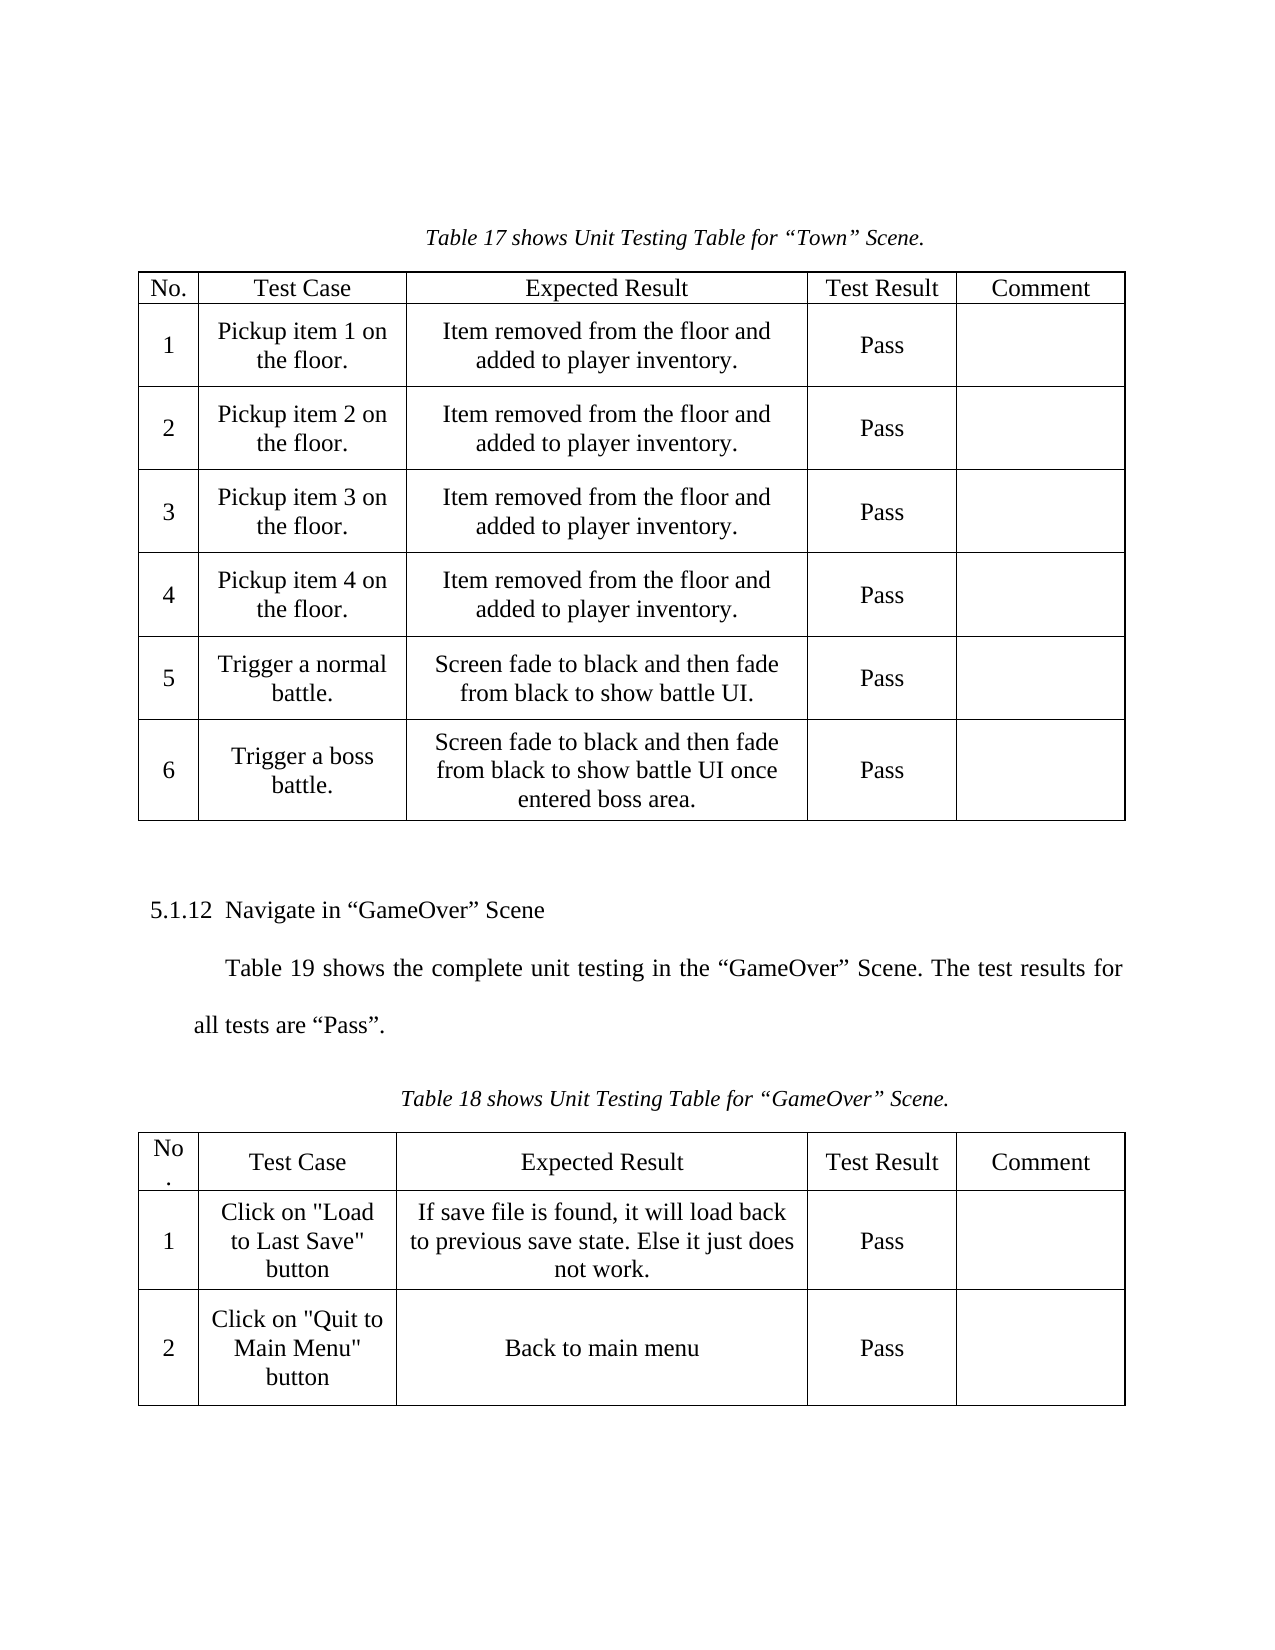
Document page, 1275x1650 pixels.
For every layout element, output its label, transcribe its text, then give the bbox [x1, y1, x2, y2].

table_header Test Result [808, 273, 956, 303]
table_cell Pass [808, 553, 956, 636]
table_cell 6 [139, 720, 198, 820]
table_cell 4 [139, 553, 198, 636]
table_cell [957, 637, 1124, 719]
table_header Test Result [808, 1133, 956, 1190]
table_cell Pass [808, 1290, 956, 1404]
table_header Expected Result [397, 1133, 807, 1190]
table_cell Screen fade to black and then fade from black to show battle UI. [407, 637, 807, 719]
table_cell Click on "Quit to Main Menu" button [199, 1290, 396, 1404]
table_cell Pass [808, 470, 956, 552]
table_cell 2 [139, 387, 198, 469]
table_cell Item removed from the floor and added to player inventory. [407, 553, 807, 636]
table_cell Pickup item 4 on the floor. [199, 553, 406, 636]
table_header Expected Result [407, 273, 807, 303]
table_cell 2 [139, 1290, 198, 1404]
table_cell [957, 1290, 1124, 1404]
table_header Test Case [199, 273, 406, 303]
table_cell Item removed from the floor and added to player inventory. [407, 304, 807, 386]
table_cell [957, 1191, 1124, 1289]
table_header No. [139, 273, 198, 303]
subtitle Navigate in “GameOver” Scene [150, 896, 1125, 924]
table_cell [957, 304, 1124, 386]
table_cell Pass [808, 637, 956, 719]
table_cell [957, 387, 1124, 469]
table_cell Screen fade to black and then fade from black to show battle UI once entered boss area. [407, 720, 807, 820]
text Table 19 shows the complete unit testing in the “GameOver” Scene. The test results for all tests are “Pass”. [194, 953, 1125, 1039]
text Table shows Unit Testing Table for “Town” Scene. [194, 224, 1125, 251]
table_cell [957, 720, 1124, 820]
table_header Test Case [199, 1133, 396, 1190]
table_cell Trigger a boss battle. [199, 720, 406, 820]
table_cell Pickup item 3 on the floor. [199, 470, 406, 552]
table_cell 1 [139, 1191, 198, 1289]
table_cell Back to main menu [397, 1290, 807, 1404]
table_cell Pass [808, 304, 956, 386]
table_cell 5 [139, 637, 198, 719]
table_header Comment [957, 1133, 1124, 1190]
table_header No. [139, 1133, 198, 1190]
table_cell Pass [808, 1191, 956, 1289]
table_cell Item removed from the floor and added to player inventory. [407, 387, 807, 469]
table_cell 1 [139, 304, 198, 386]
table_cell Trigger a normal battle. [199, 637, 406, 719]
table_cell Pass [808, 387, 956, 469]
table_cell Click on "Load to Last Save" button [199, 1191, 396, 1289]
table_cell Pass [808, 720, 956, 820]
table_cell Item removed from the floor and added to player inventory. [407, 470, 807, 552]
table_cell If save file is found, it will load back to previous save state. Else it just does not work. [397, 1191, 807, 1289]
text Table shows Unit Testing Table for “GameOver” Scene. [194, 1085, 1125, 1111]
table_cell [957, 553, 1124, 636]
table_cell 3 [139, 470, 198, 552]
table_cell [957, 470, 1124, 552]
table_header Comment [957, 273, 1124, 303]
table_cell Pickup item 1 on the floor. [199, 304, 406, 386]
table_cell Pickup item 2 on the floor. [199, 387, 406, 469]
